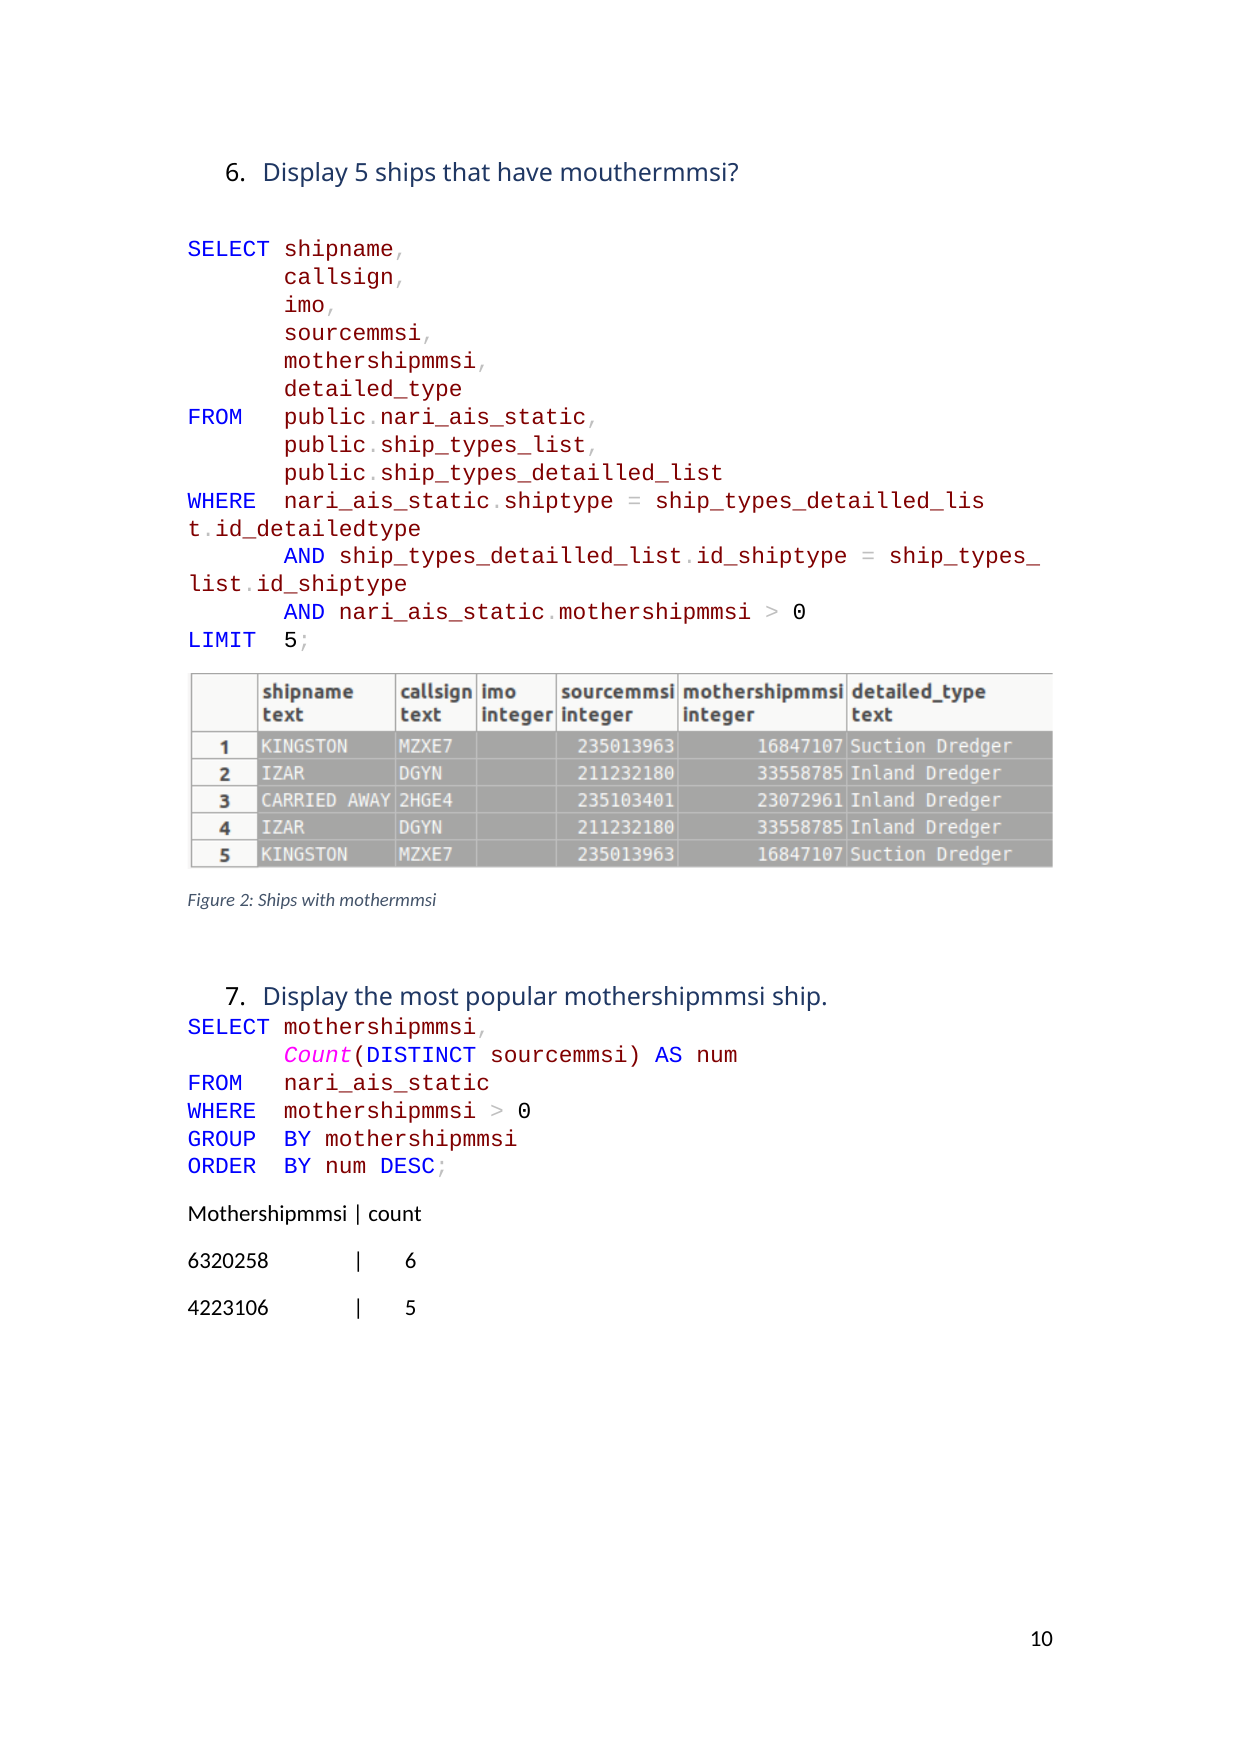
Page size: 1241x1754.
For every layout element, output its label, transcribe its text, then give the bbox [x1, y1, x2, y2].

text SELECT mothershipmmsi, Count(DISTINCT sourcemmsi) AS num FROM nari_ais_static WHERE mothershipmmsi > 0 GROUP BY mothershipmmsi ORDER BY num DESC; [187, 1015, 1053, 1181]
text SELECT shipname, callsign, imo, sourcemmsi, mothershipmmsi, detailed_type FROM public.nari_ais_static, public.ship_types_list, public.ship_types_detailled_list WHERE nari_ais_static.shiptype = ship_types_detailled_list.id_detailedtype AND ship_types_detailled_list.id_shiptype = ship_types_list.id_shiptype AND nari_ais_static.mothershipmmsi > 0 LIMIT 5; [187, 238, 1053, 654]
subtitle Display 5 ships that have mouthermmsi? [225, 154, 1053, 188]
picture [187, 673, 1053, 869]
text Mothershipmmsi | count [187, 1199, 1053, 1227]
text 6320258 | 6 [187, 1246, 1053, 1274]
text Figure 2: Ships with mothermmsi [187, 888, 1053, 911]
text 4223106 | 5 [187, 1293, 1053, 1321]
subtitle Display the most popular mothershipmmsi ship. [225, 978, 1053, 1012]
